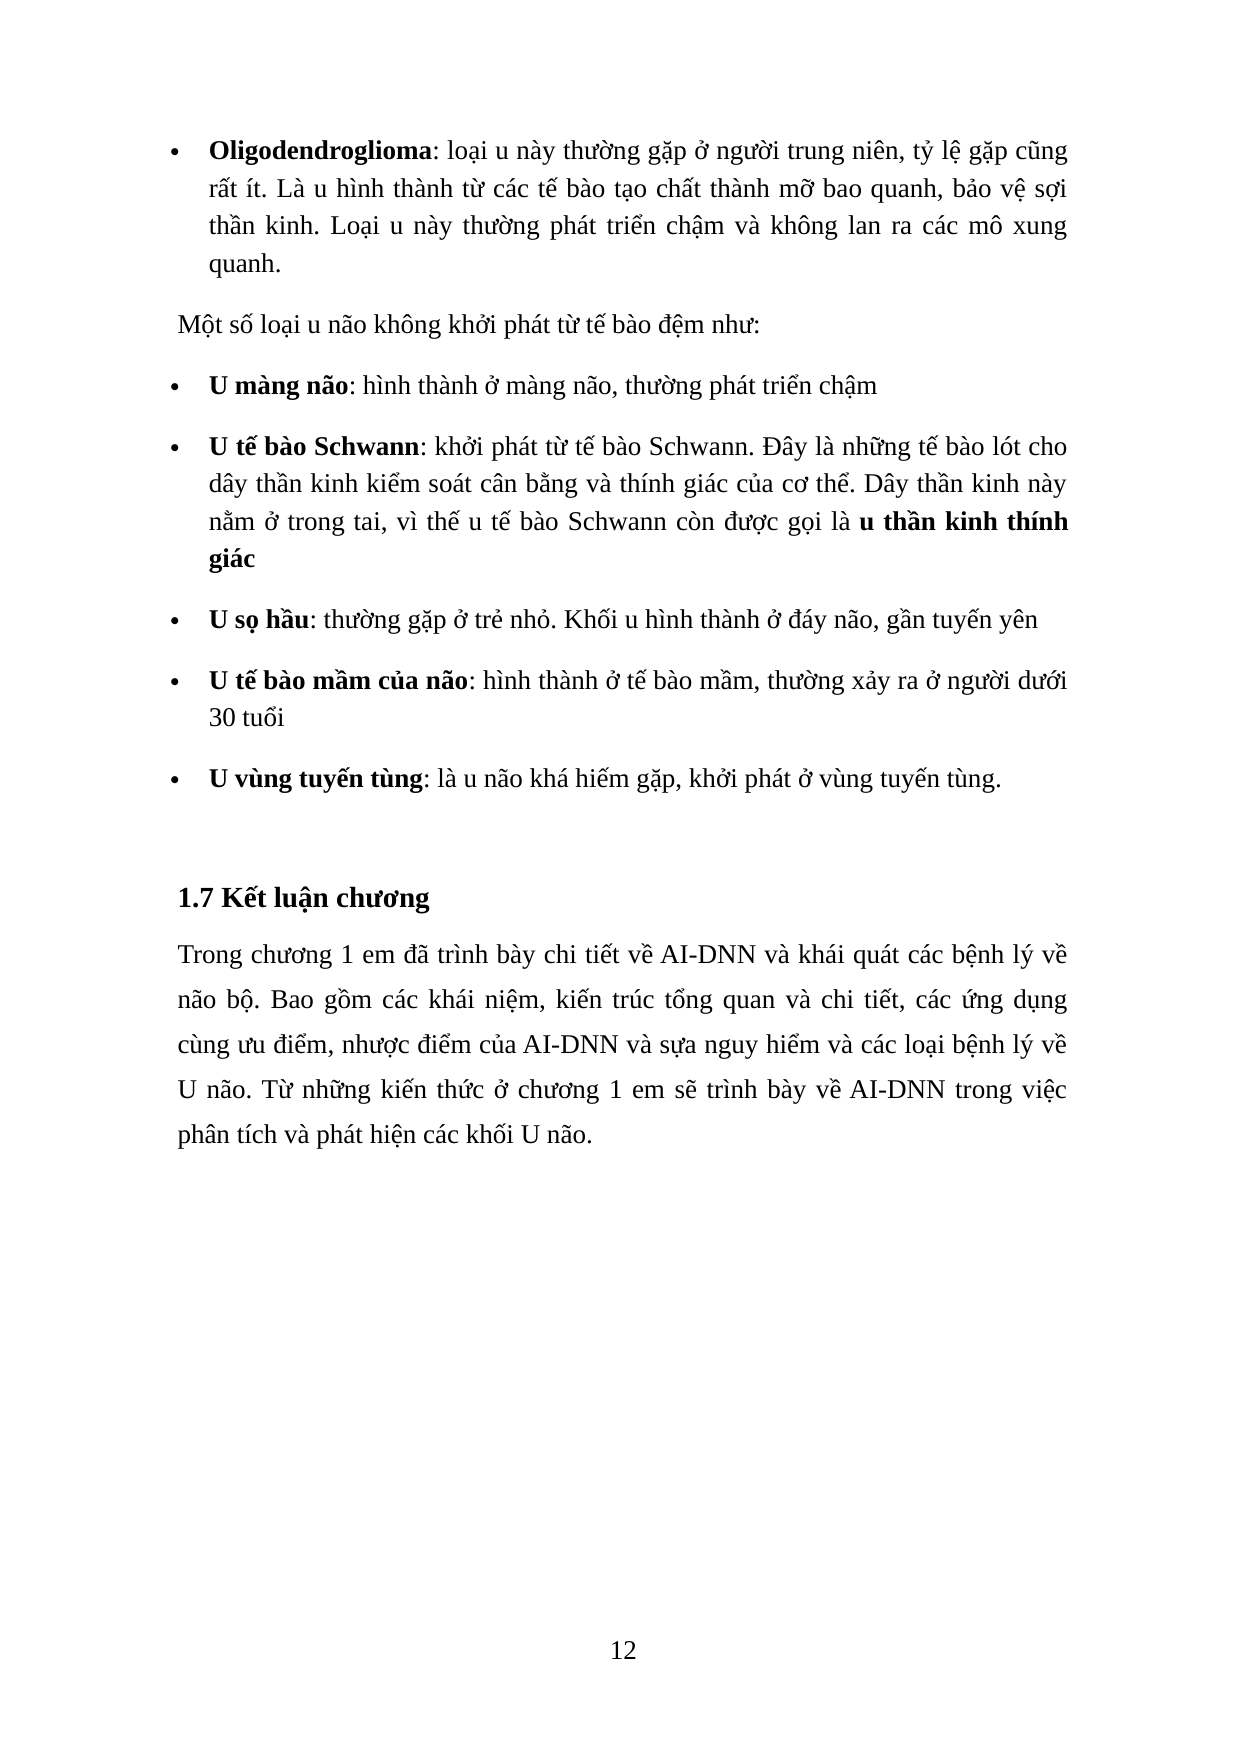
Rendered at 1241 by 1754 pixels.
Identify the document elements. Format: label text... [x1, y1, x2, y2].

text Trong chương 1 em đã trình bày chi tiết về AI-DNN và khái quát các bệnh lý về não bộ. Bao gồm các khái niệm, kiến trúc tổng quan và chi tiết, các ứng dụng cùng ưu điểm, nhược điểm của AI-DNN và sựa nguy hiểm và các loại bệnh lý về U não. Từ những kiến thức ở chương 1 em sẽ trình bày về AI-DNN trong việc phân tích và phát hiện các khối U não. [177, 935, 1069, 1153]
list Oligodendroglioma: loại u này thường gặp ở người trung niên, tỷ lệ gặp cũng rất ít. Là u hình thành từ các tế bào tạo chất thành mỡ bao quanh, bảo vệ sợi thần kinh. Loại u này thường phát triển chậm và không lan ra các mô xung quanh. [171, 131, 1069, 281]
text Một số loại u não không khởi phát từ tế bào đệm như: [177, 305, 1069, 342]
list U màng não: hình thành ở màng não, thường phát triển chậm [171, 366, 1069, 403]
list U vùng tuyến tùng: là u não khá hiếm gặp, khởi phát ở vùng tuyến tùng. [171, 759, 1069, 797]
list U sọ hầu: thường gặp ở trẻ nhỏ. Khối u hình thành ở đáy não, gần tuyến yên [171, 600, 1069, 637]
list U tế bào mầm của não: hình thành ở tế bào mầm, thường xảy ra ở người dưới 30 tuổi [171, 661, 1069, 736]
subtitle Kết luận chương [177, 879, 1069, 916]
list U tế bào Schwann: khởi phát từ tế bào Schwann. Đây là những tế bào lót cho dây thần kinh kiểm soát cân bằng và thính giác của cơ thể. Dây thần kinh này nằm ở trong tai, vì thế u tế bào Schwann còn được gọi là u thần kinh thính giác [171, 427, 1069, 577]
